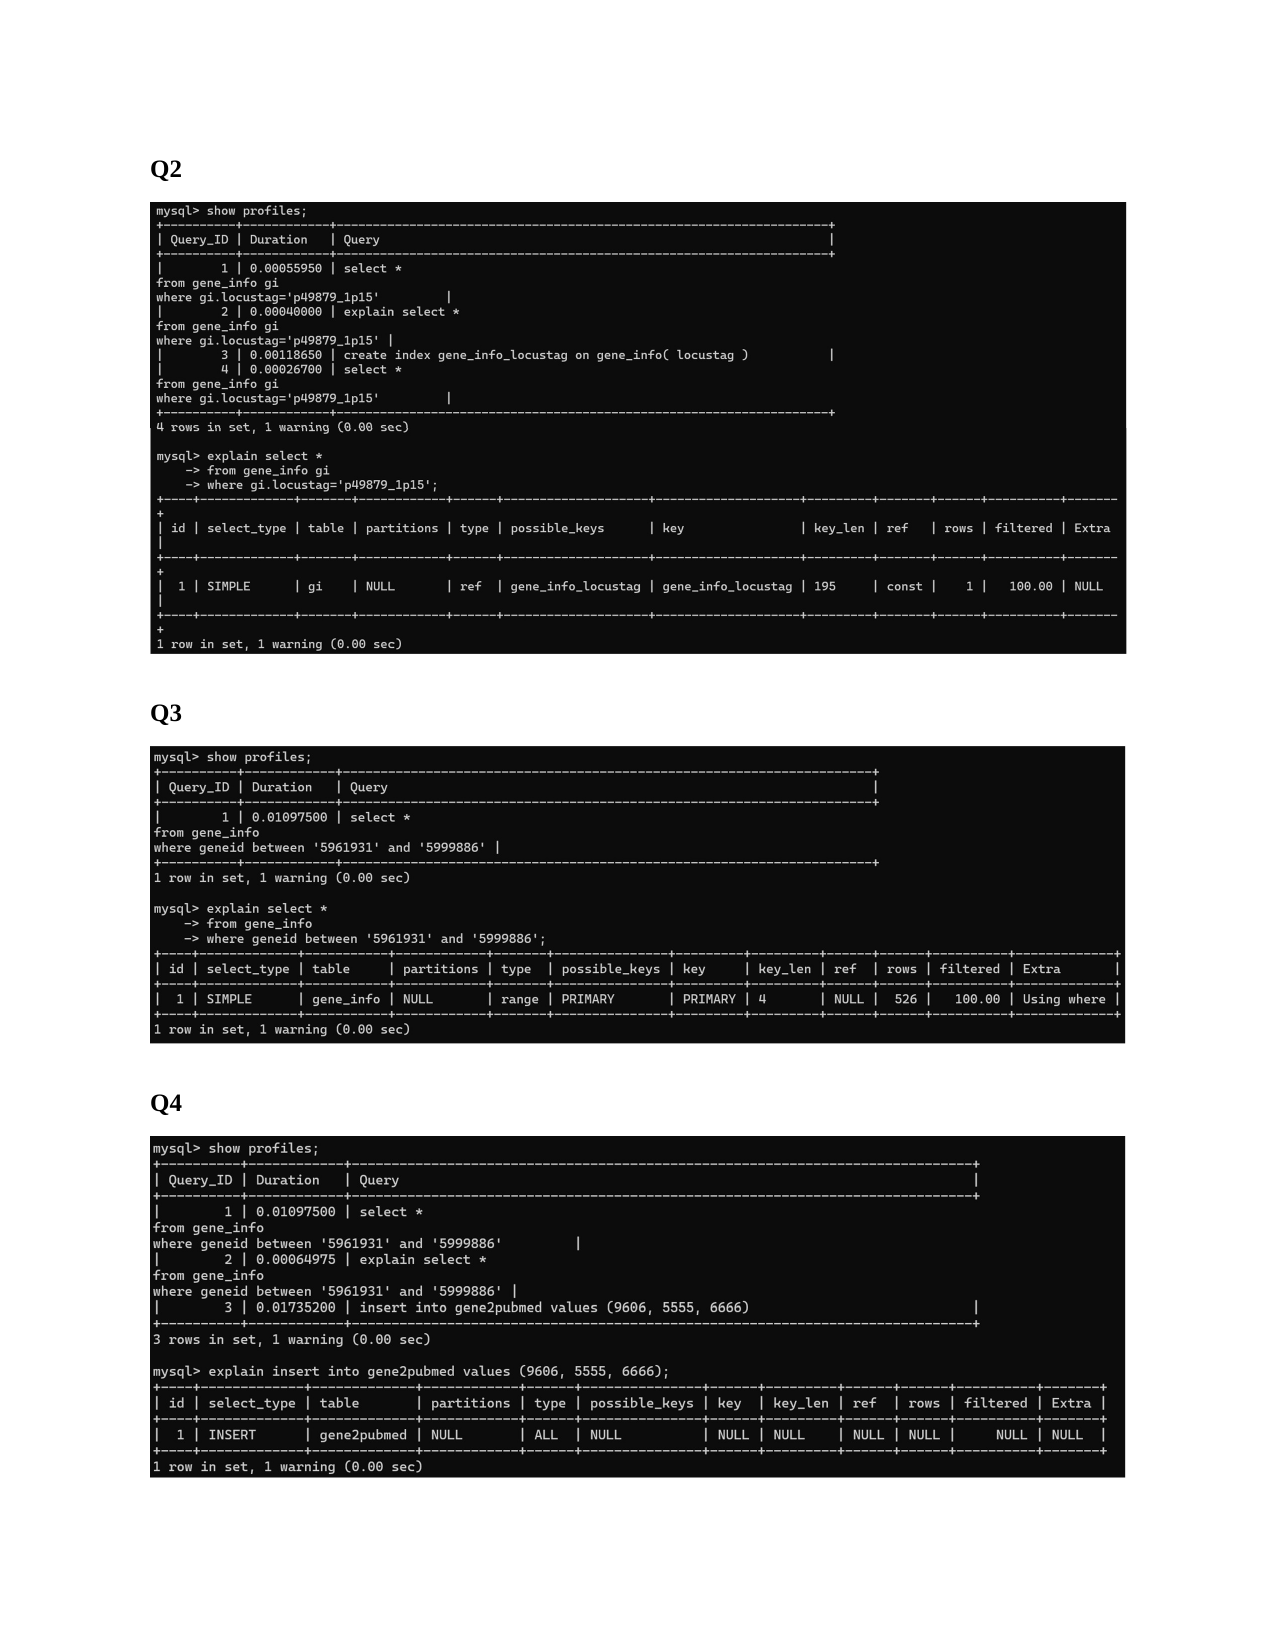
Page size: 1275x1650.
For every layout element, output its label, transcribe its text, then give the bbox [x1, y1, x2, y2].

text Q3 [150, 698, 1137, 727]
text Q2 [150, 154, 1137, 183]
picture [149, 201, 1127, 655]
picture [149, 745, 1126, 1044]
picture [149, 1135, 1126, 1478]
text Q4 [150, 1088, 1137, 1116]
